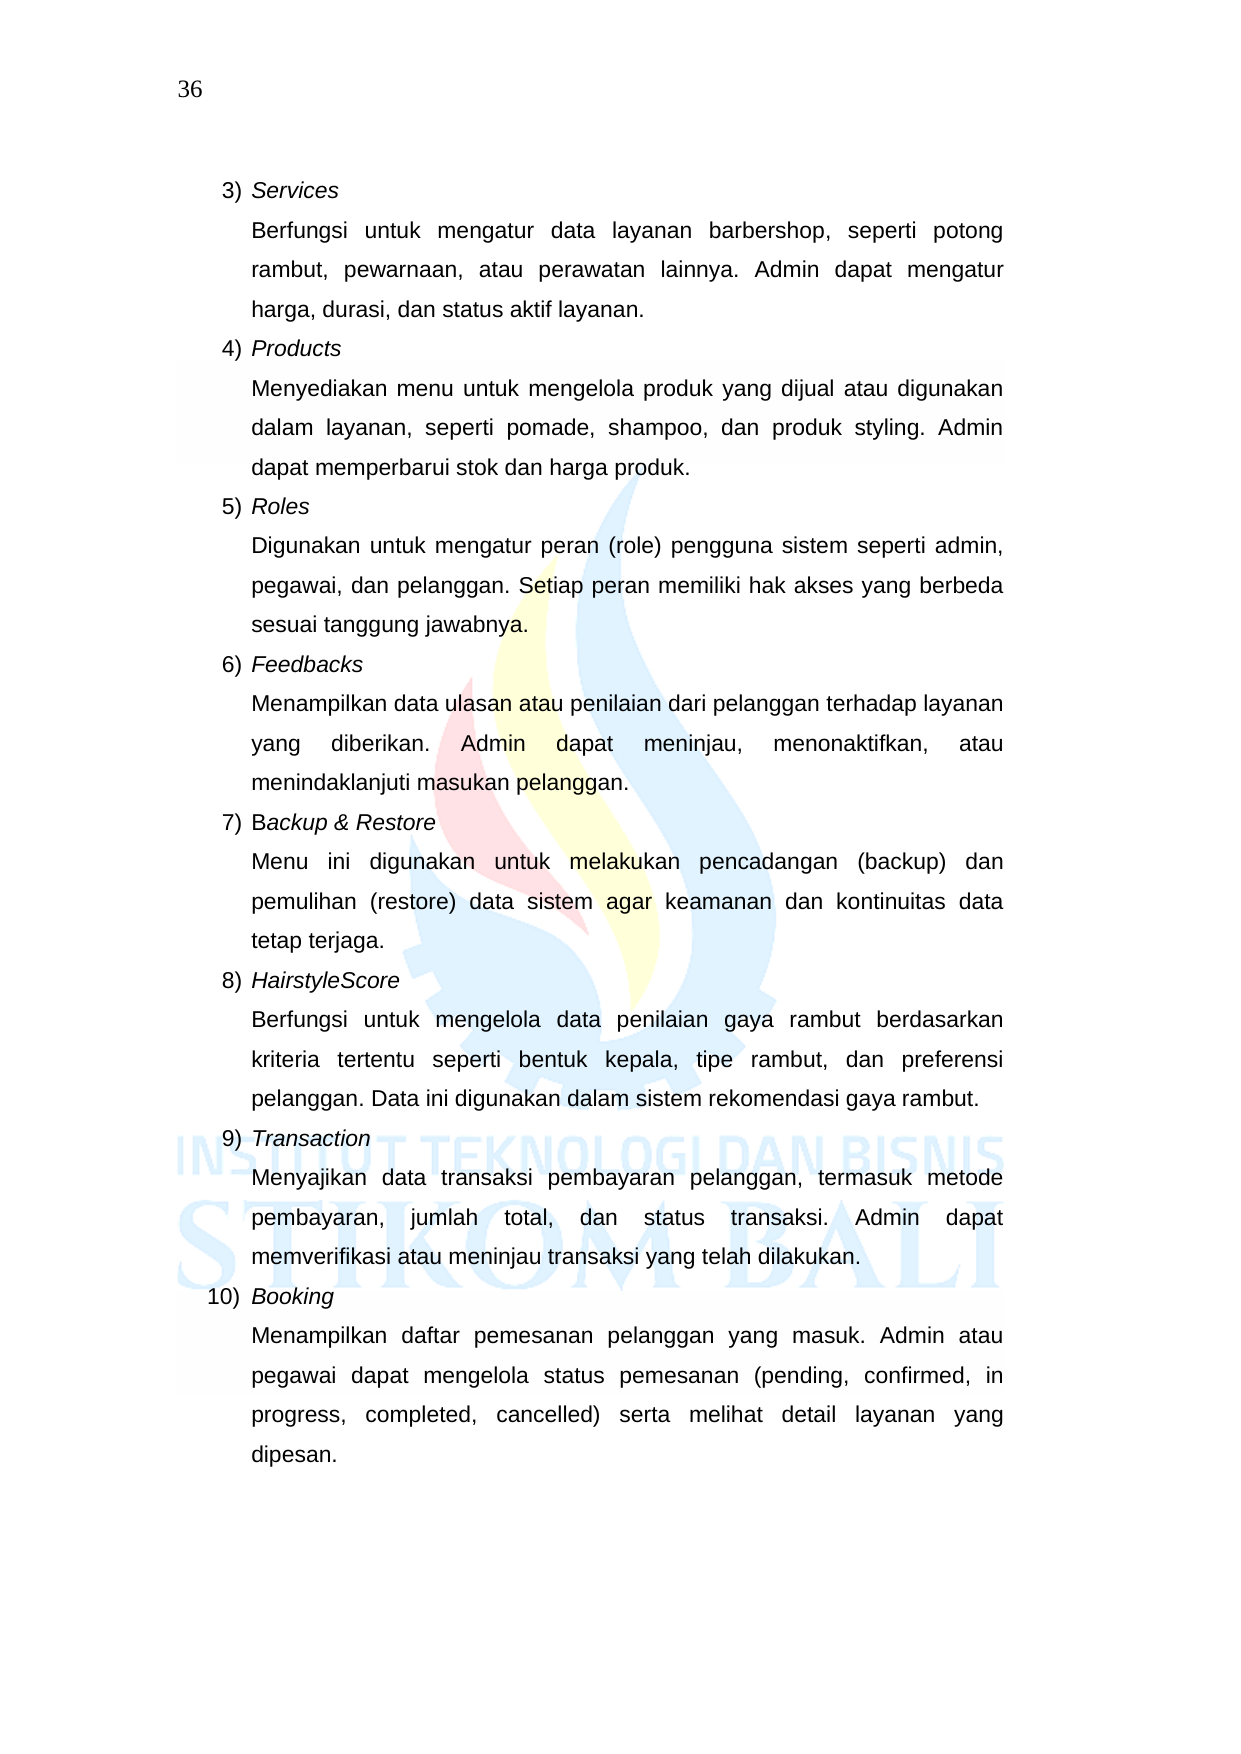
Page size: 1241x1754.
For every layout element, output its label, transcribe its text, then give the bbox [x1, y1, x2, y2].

list Backup & Restore [222, 809, 1004, 835]
text Berfungsi untuk mengatur data layanan barbershop, seperti potong rambut, pewarnaan, atau perawatan lainnya. Admin dapat mengatur harga, durasi, dan status aktif layanan. [251, 217, 1004, 322]
list HairstyleScore [222, 967, 1004, 993]
list Roles [222, 493, 1004, 519]
text Menampilkan daftar pemesanan pelanggan yang masuk. Admin atau pegawai dapat mengelola status pemesanan (pending, confirmed, in progress, completed, cancelled) serta melihat detail layanan yang dipesan. [251, 1322, 1004, 1467]
list Transaction [222, 1125, 1004, 1151]
text Menyajikan data transaksi pembayaran pelanggan, termasuk metode pembayaran, jumlah total, dan status transaksi. Admin dapat memverifikasi atau meninjau transaksi yang telah dilakukan. [251, 1164, 1004, 1269]
list Feedbacks [222, 651, 1004, 677]
text Menu ini digunakan untuk melakukan pencadangan (backup) dan pemulihan (restore) data sistem agar keamanan dan kontinuitas data tetap terjaga. [251, 848, 1004, 954]
text Berfungsi untuk mengelola data penilaian gaya rambut berdasarkan kriteria tertentu seperti bentuk kepala, tipe rambut, dan preferensi pelanggan. Data ini digunakan dalam sistem rekomendasi gaya rambut. [251, 1006, 1004, 1112]
text Menampilkan data ulasan atau penilaian dari pelanggan terhadap layanan yang diberikan. Admin dapat meninjau, menonaktifkan, atau menindaklanjuti masukan pelanggan. [251, 690, 1004, 796]
list Services [222, 177, 1004, 203]
list Products Menyediakan menu untuk mengelola produk yang dijual atau digunakan dalam layanan, seperti pomade, shampoo, dan produk styling. Admin dapat memperbarui stok dan harga produk. [222, 335, 1004, 480]
text Digunakan untuk mengatur peran (role) pengguna sistem seperti admin, pegawai, dan pelanggan. Setiap peran memiliki hak akses yang berbeda sesuai tanggung jawabnya. [251, 532, 1004, 638]
list Booking [207, 1283, 1004, 1309]
